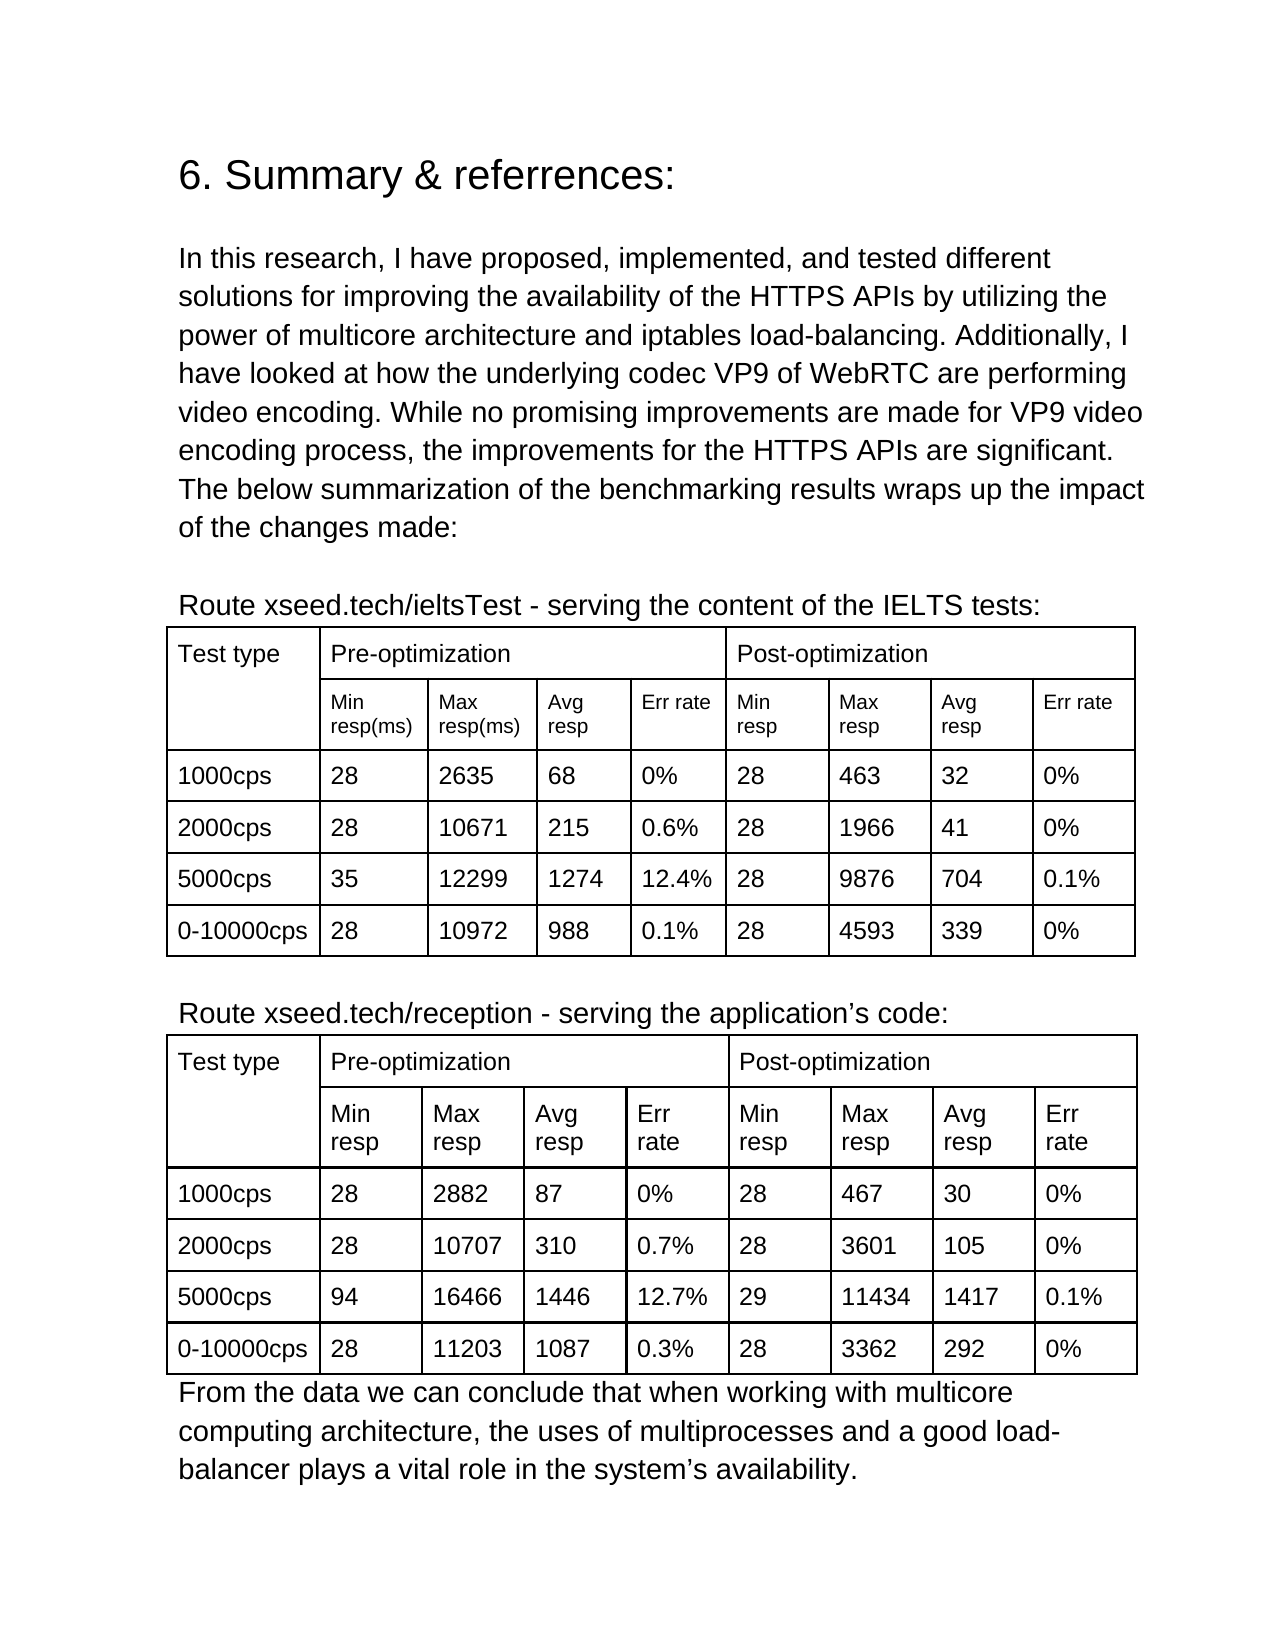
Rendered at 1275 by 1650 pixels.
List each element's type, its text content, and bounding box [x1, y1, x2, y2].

table_cell 0% [1034, 906, 1134, 955]
table_cell 28 [321, 1169, 421, 1218]
table_cell 35 [321, 854, 427, 903]
table_cell 2000cps [168, 802, 319, 852]
table_cell 2635 [429, 751, 536, 800]
table_cell 68 [538, 751, 630, 800]
table_cell Max resp [830, 680, 930, 748]
table_cell 10972 [429, 906, 536, 955]
table_cell Err rate [1036, 1088, 1136, 1166]
table_cell 2000cps [168, 1220, 319, 1270]
table_cell Err rate [1034, 680, 1134, 748]
table_cell 28 [321, 906, 427, 955]
table_cell 463 [830, 751, 930, 800]
table_cell 32 [932, 751, 1032, 800]
table_cell 3601 [832, 1220, 932, 1270]
table_cell 4593 [830, 906, 930, 955]
table_cell 0.1% [632, 906, 725, 955]
table_header Post-optimization [727, 628, 1134, 678]
table_cell 11434 [832, 1272, 932, 1321]
table_cell 0% [1034, 751, 1134, 800]
table_cell Min resp(ms) [321, 680, 427, 748]
table_header Test type [168, 628, 319, 748]
table_cell 1274 [538, 854, 630, 903]
table_cell 988 [538, 906, 630, 955]
table_cell 1417 [934, 1272, 1034, 1321]
table_cell Avg resp [932, 680, 1032, 748]
table_cell 28 [727, 906, 828, 955]
table_cell Err rate [628, 1088, 728, 1166]
table_cell 467 [832, 1169, 932, 1218]
subtitle 6. Summary & referrences: [178, 150, 1153, 198]
table_cell 0% [1036, 1220, 1136, 1270]
table_cell 29 [730, 1272, 830, 1321]
table_cell Err rate [632, 680, 725, 748]
text Route xseed.tech/reception - serving the application’s code: [178, 996, 1153, 1029]
table_cell 28 [727, 751, 828, 800]
table_cell 704 [932, 854, 1032, 903]
table_cell Min resp [727, 680, 828, 748]
table_cell 28 [321, 1220, 421, 1270]
table_cell Avg resp [525, 1088, 625, 1166]
text From the data we can conclude that when working with multicore computing architecture, the uses of multiprocesses and a good load-balancer plays a vital role in the system’s availability. [178, 1375, 1153, 1486]
table_cell 0.6% [632, 802, 725, 852]
table_cell 105 [934, 1220, 1034, 1270]
table_cell 0% [1036, 1169, 1136, 1218]
table_header Pre-optimization [321, 1036, 728, 1086]
table_cell 215 [538, 802, 630, 852]
table_cell Max resp [832, 1088, 932, 1166]
table_cell 10671 [429, 802, 536, 852]
table_cell 1000cps [168, 1169, 319, 1218]
table_cell 0% [1034, 802, 1134, 852]
table_cell 9876 [830, 854, 930, 903]
table_cell 1087 [525, 1324, 625, 1373]
table_cell 0-10000cps [168, 906, 319, 955]
table_cell 5000cps [168, 1272, 319, 1321]
table_cell 0-10000cps [168, 1324, 319, 1373]
table_cell 11203 [423, 1324, 523, 1373]
table_cell Min resp [730, 1088, 830, 1166]
table_cell Max resp [423, 1088, 523, 1166]
table_cell 12.7% [628, 1272, 728, 1321]
table_cell 12.4% [632, 854, 725, 903]
table_cell 41 [932, 802, 1032, 852]
table_cell 0.1% [1034, 854, 1134, 903]
table_cell 28 [321, 1324, 421, 1373]
table_cell 2882 [423, 1169, 523, 1218]
table_cell 12299 [429, 854, 536, 903]
table_cell 0% [628, 1169, 728, 1218]
table_cell 1966 [830, 802, 930, 852]
table_cell Min resp [321, 1088, 421, 1166]
table_cell 1446 [525, 1272, 625, 1321]
table_cell 28 [727, 854, 828, 903]
table_cell 0% [1036, 1324, 1136, 1373]
table_cell 0.7% [628, 1220, 728, 1270]
table_cell 0.3% [628, 1324, 728, 1373]
table_cell 0.1% [1036, 1272, 1136, 1321]
table_cell 28 [730, 1220, 830, 1270]
table_header Pre-optimization [321, 628, 725, 678]
table_cell Avg resp [538, 680, 630, 748]
table_cell 1000cps [168, 751, 319, 800]
table_cell 28 [321, 751, 427, 800]
table_cell 30 [934, 1169, 1034, 1218]
table_cell 28 [321, 802, 427, 852]
table_cell 28 [727, 802, 828, 852]
text In this research, I have proposed, implemented, and tested different solutions for improving the availability of the HTTPS APIs by utilizing the power of multicore architecture and iptables load-balancing. Additionally, I have looked at how the underlying codec VP9 of WebRTC are performing video encoding. While no promising improvements are made for VP9 video encoding process, the improvements for the HTTPS APIs are significant. The below summarization of the benchmarking results wraps up the impact of the changes made: [178, 241, 1153, 544]
table_cell Max resp(ms) [429, 680, 536, 748]
table_cell 16466 [423, 1272, 523, 1321]
table_cell Avg resp [934, 1088, 1034, 1166]
table_cell 310 [525, 1220, 625, 1270]
table_cell 0% [632, 751, 725, 800]
table_cell 292 [934, 1324, 1034, 1373]
table_header Post-optimization [730, 1036, 1136, 1086]
table_cell 339 [932, 906, 1032, 955]
table_cell 3362 [832, 1324, 932, 1373]
table_cell 28 [730, 1169, 830, 1218]
table_cell 10707 [423, 1220, 523, 1270]
table_cell 87 [525, 1169, 625, 1218]
table_cell 94 [321, 1272, 421, 1321]
text Route xseed.tech/ieltsTest - serving the content of the IELTS tests: [178, 587, 1153, 621]
table_cell 5000cps [168, 854, 319, 903]
table_cell 28 [730, 1324, 830, 1373]
table_header Test type [168, 1036, 319, 1166]
